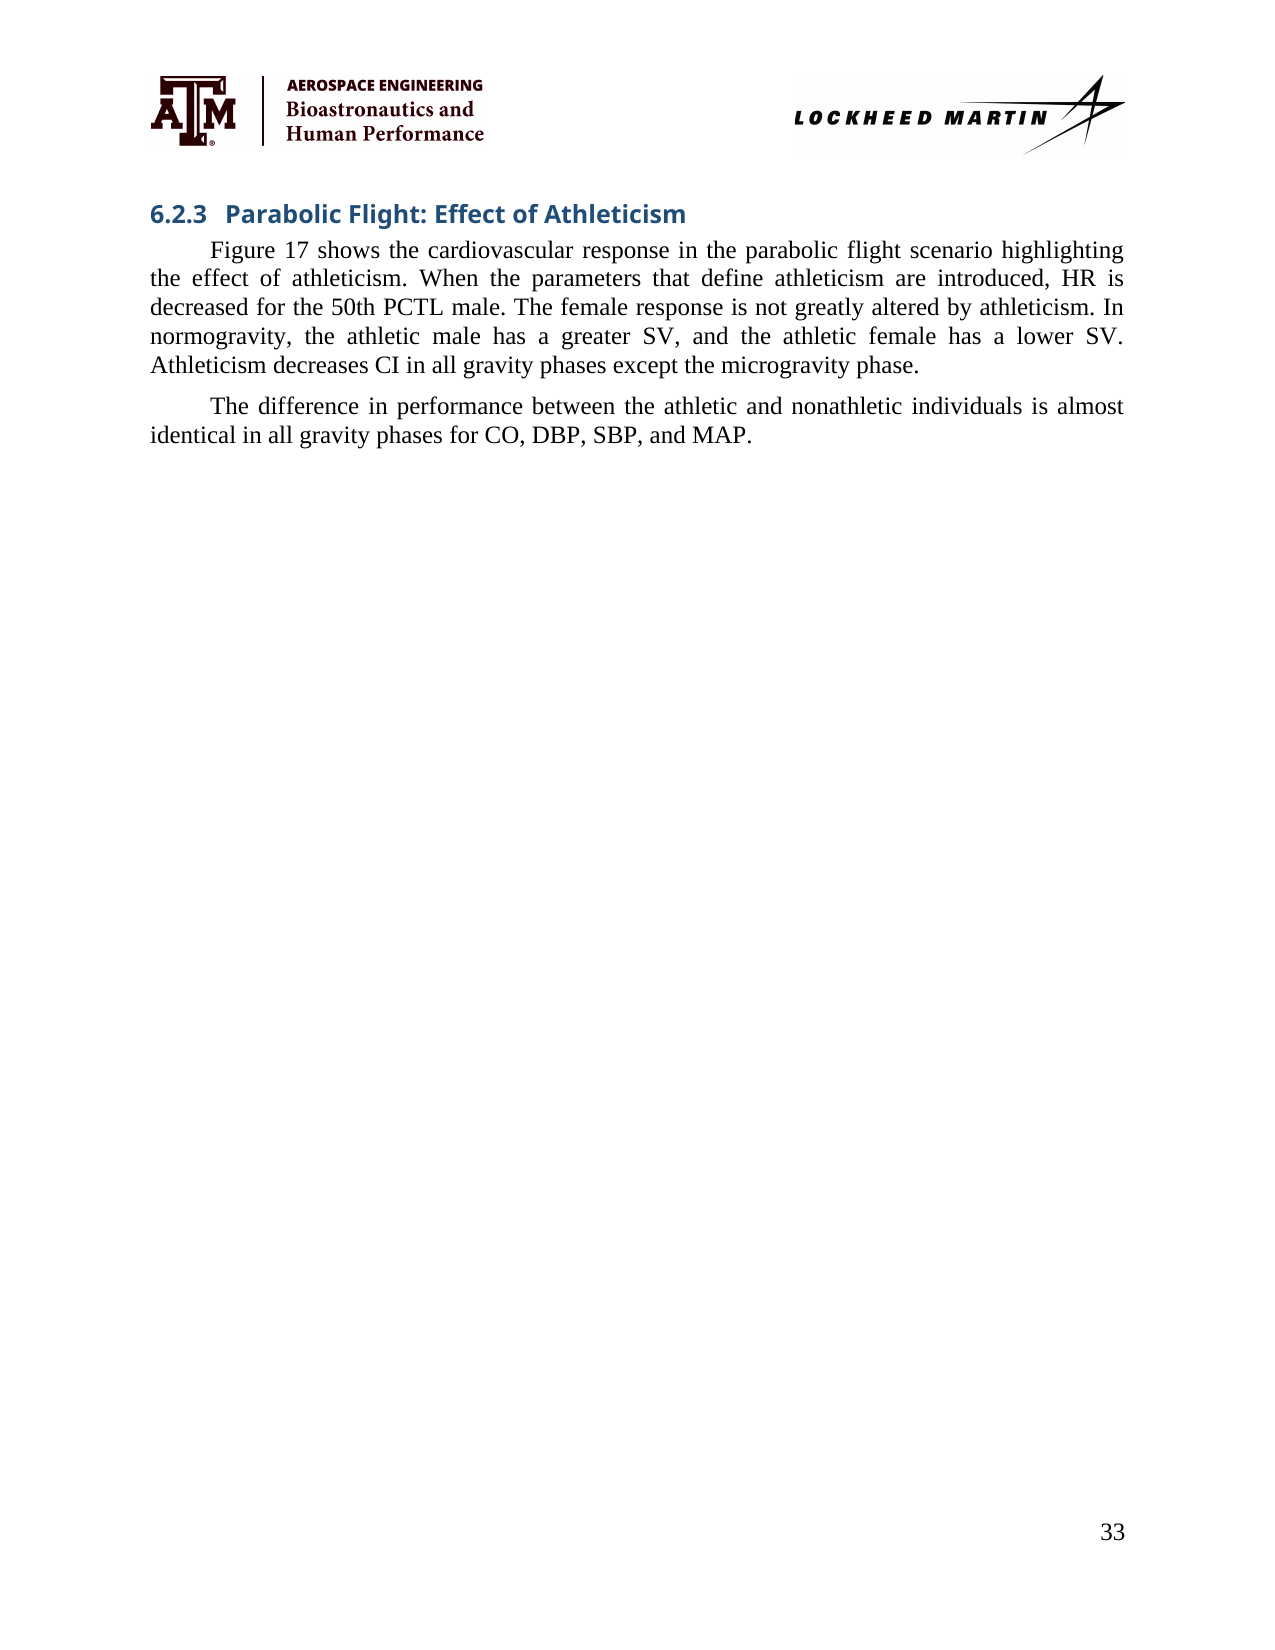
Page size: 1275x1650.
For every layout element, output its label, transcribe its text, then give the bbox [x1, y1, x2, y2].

picture [151, 76, 485, 147]
picture [794, 75, 1125, 155]
text Figure 17 shows the cardiovascular response in the parabolic flight scenario highlighting the effect of athleticism. When the parameters that define athleticism are introduced, HR is decreased for the 50th PCTL male. The female response is not greatly altered by athleticism. In normogravity, the athletic male has a greater SV, and the athletic female has a lower SV. Athleticism decreases CI in all gravity phases except the microgravity phase. [150, 235, 1125, 378]
subtitle Parabolic Flight: Effect of Athleticism [150, 197, 1125, 231]
text The difference in performance between the athletic and nonathletic individuals is almost identical in all gravity phases for CO, DBP, SBP, and MAP. [150, 391, 1125, 448]
